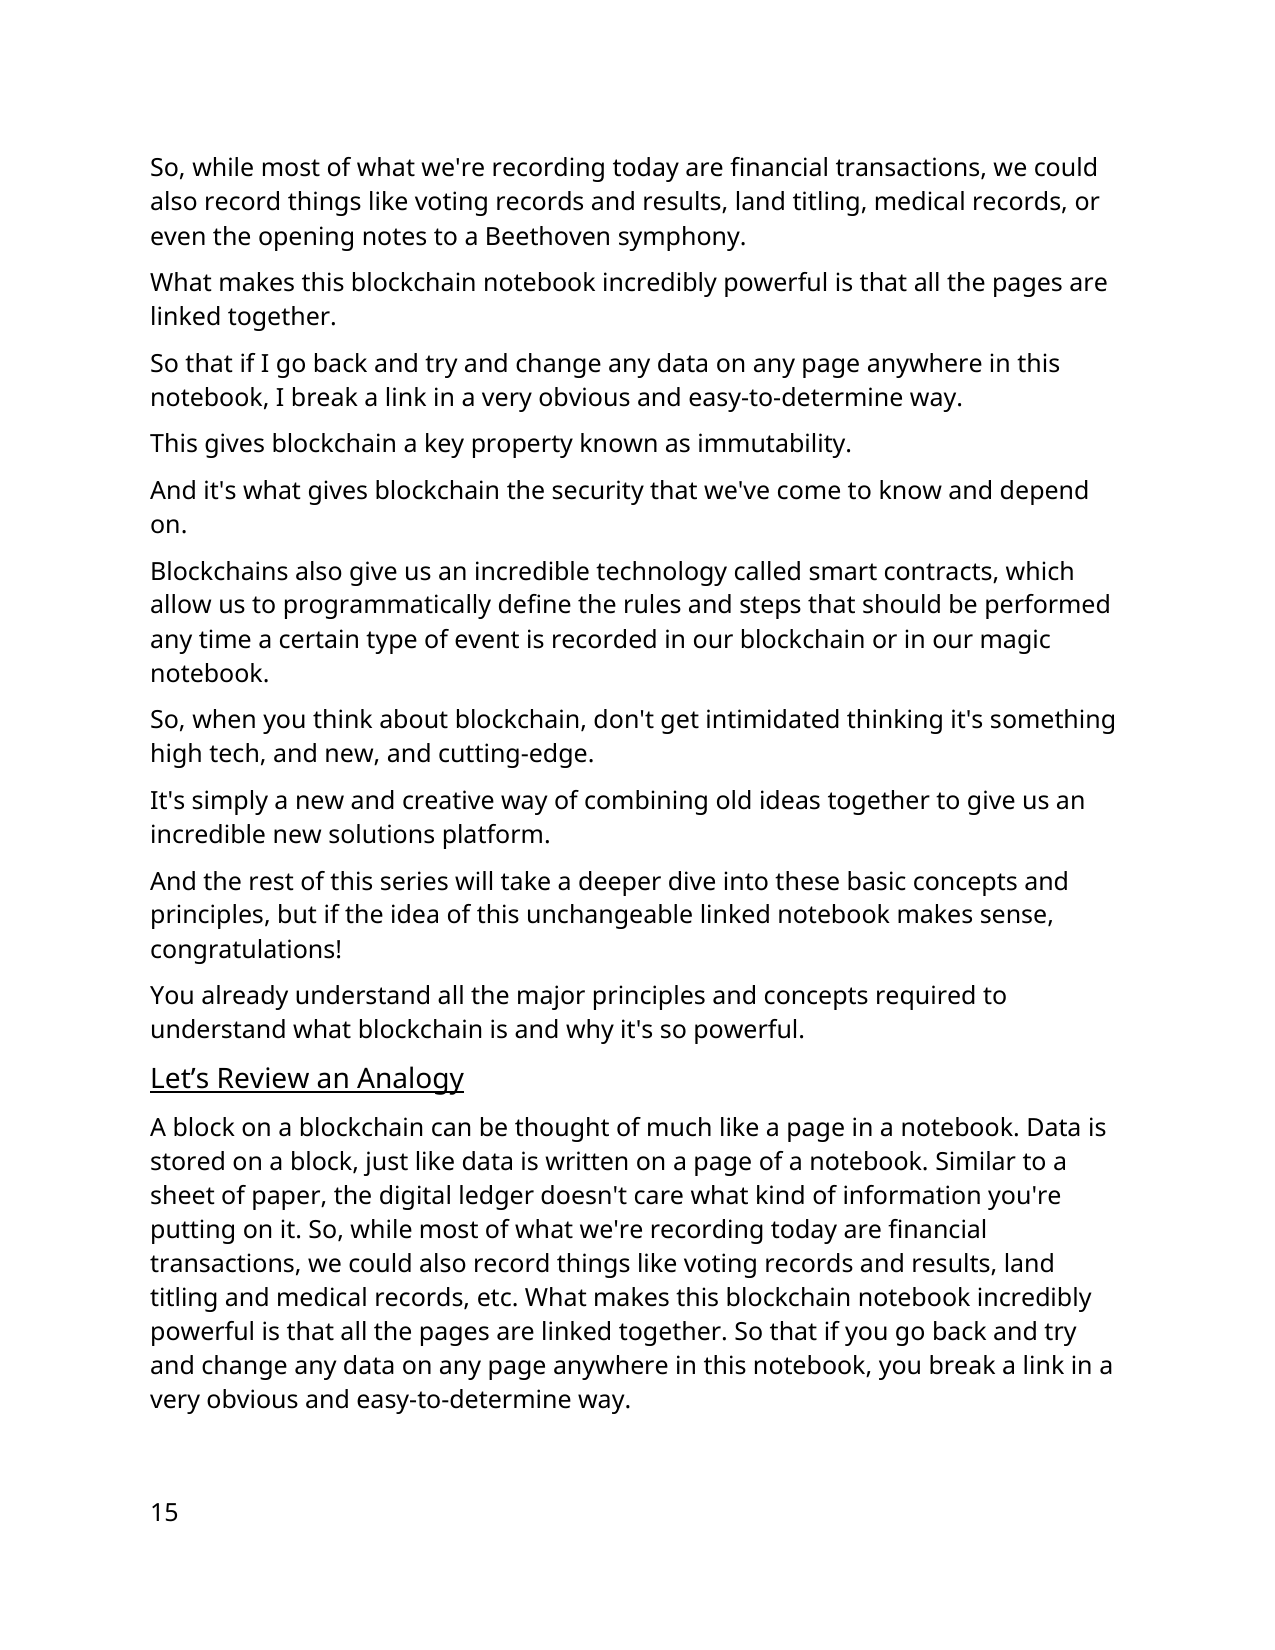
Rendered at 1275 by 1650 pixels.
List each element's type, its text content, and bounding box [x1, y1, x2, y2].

text You already understand all the major principles and concepts required to understand what blockchain is and why it's so powerful. [150, 978, 1125, 1046]
text A block on a blockchain can be thought of much like a page in a notebook. Data is stored on a block, just like data is written on a page of a notebook. Similar to a sheet of paper, the digital ledger doesn't care what kind of information you're putting on it. So, while most of what we're recording today are financial transactions, we could also record things like voting records and results, land titling and medical records, etc. What makes this blockchain notebook incredibly powerful is that all the pages are linked together. So that if you go back and try and change any data on any page anywhere in this notebook, you break a link in a very obvious and easy-to-determine way. [150, 1109, 1125, 1416]
text So, when you think about blockchain, don't get intimidated thinking it's something high tech, and new, and cutting-edge. [150, 702, 1125, 770]
text So that if I go back and try and change any data on any page anywhere in this notebook, I break a link in a very obvious and easy-to-determine way. [150, 345, 1125, 413]
text And it's what gives blockchain the security that we've come to know and depend on. [150, 472, 1125, 541]
subtitle Let’s Review an Analogy [150, 1058, 1125, 1097]
text This gives blockchain a key property known as immutability. [150, 426, 1125, 460]
text And the rest of this series will take a deeper dive into these basic concepts and principles, but if the idea of this unchangeable linked notebook makes sense, congratulations! [150, 863, 1125, 965]
text It's simply a new and creative way of combining old ideas together to give us an incredible new solutions platform. [150, 782, 1125, 851]
text Blockchains also give us an incredible technology called smart contracts, which allow us to programmatically define the rules and steps that should be performed any time a certain type of event is recorded in our blockchain or in our magic notebook. [150, 553, 1125, 689]
text So, while most of what we're recording today are financial transactions, we could also record things like voting records and results, land titling, medical records, or even the opening notes to a Beethoven symphony. [150, 150, 1125, 252]
text What makes this blockchain notebook incredibly powerful is that all the pages are linked together. [150, 265, 1125, 333]
